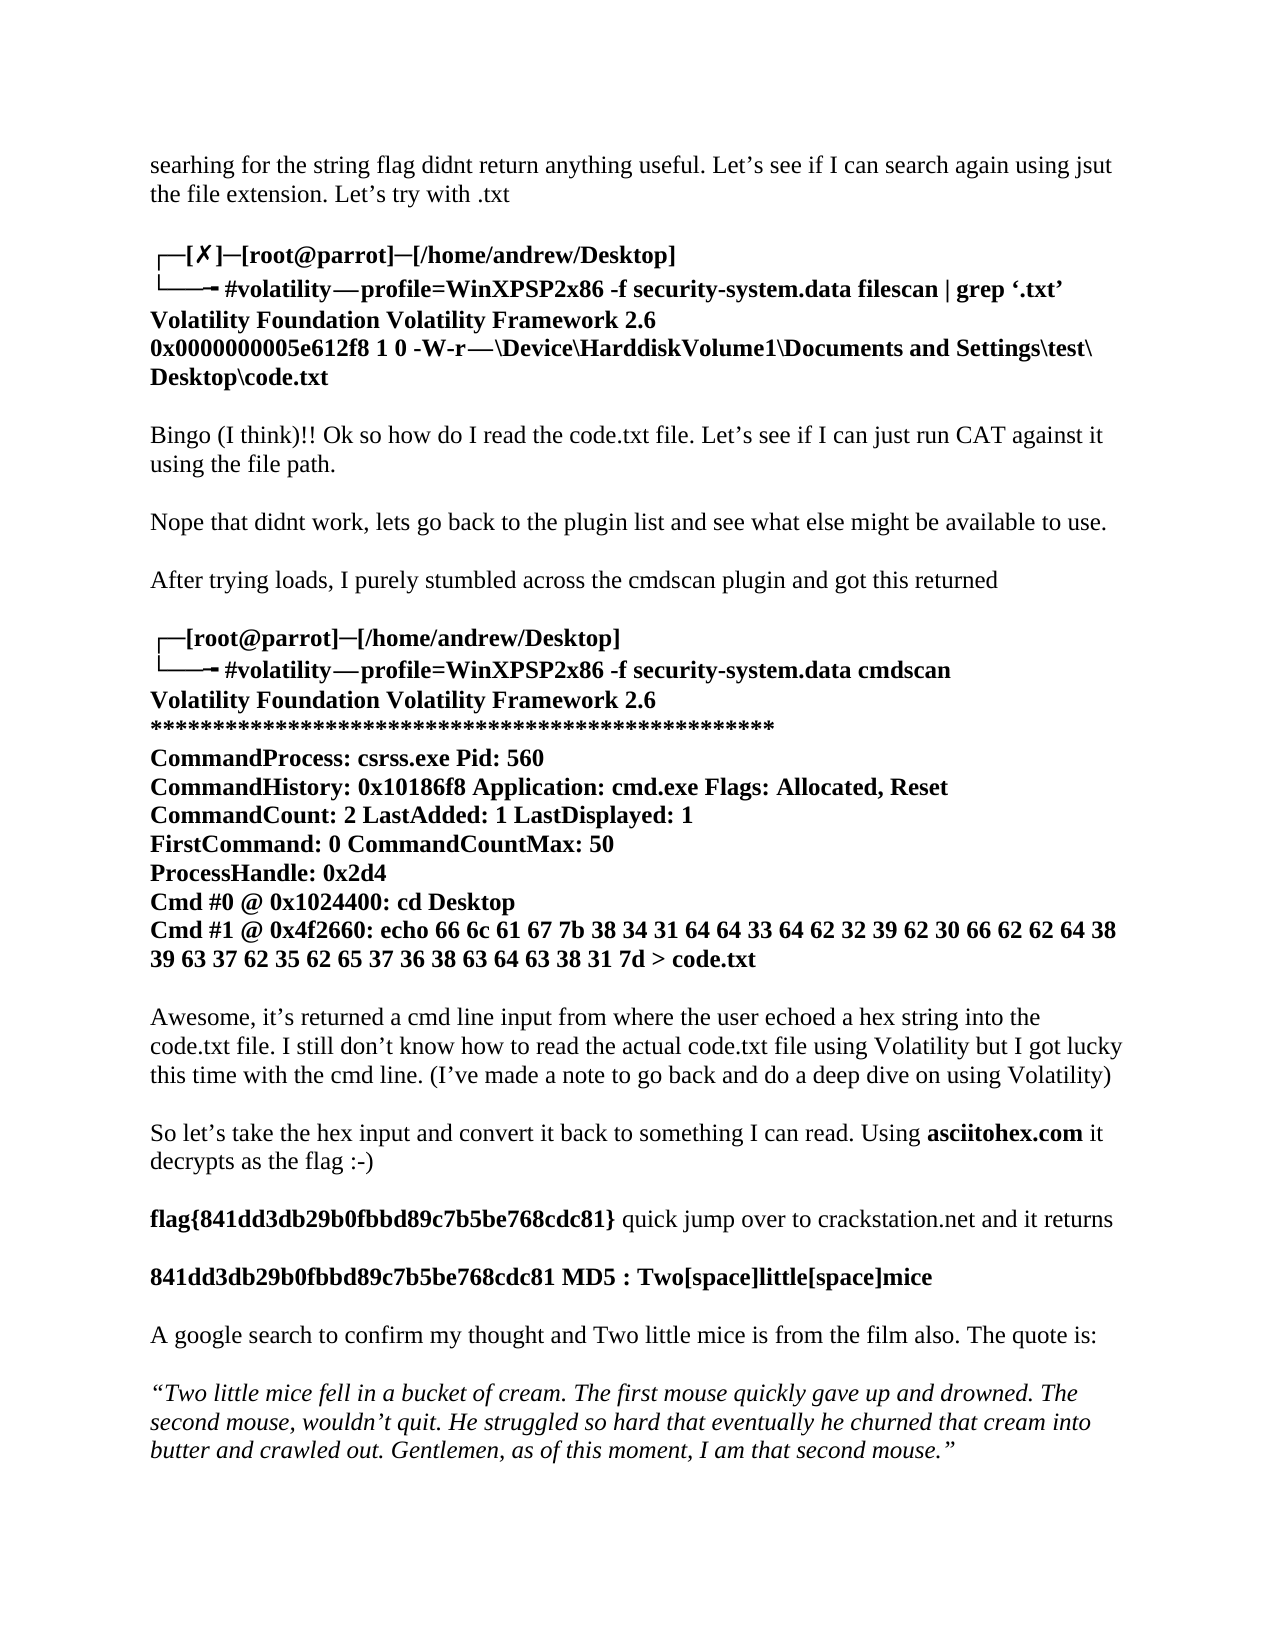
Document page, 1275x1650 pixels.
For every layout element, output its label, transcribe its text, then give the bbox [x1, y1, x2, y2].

text ┌─[✗]─[root@parrot]─[/home/andrew/Desktop] └──╼ #volatility — profile=WinXPSP2x86 -f security-system.data filescan | grep ‘.txt’ Volatility Foundation Volatility Framework 2.6 0x0000000005e612f8 1 0 -W-r — \Device\HarddiskVolume1\Documents and Settings\test\Desktop\code.txt [150, 237, 1125, 391]
text ┌─[root@parrot]─[/home/andrew/Desktop] └──╼ #volatility — profile=WinXPSP2x86 -f security-system.data cmdscan Volatility Foundation Volatility Framework 2.6 ************************************************** CommandProcess: csrss.exe Pid: 560 CommandHistory: 0x10186f8 Application: cmd.exe Flags: Allocated, Reset CommandCount: 2 LastAdded: 1 LastDisplayed: 1 FirstCommand: 0 CommandCountMax: 50 ProcessHandle: 0x2d4 Cmd #0 @ 0x1024400: cd Desktop Cmd #1 @ 0x4f2660: echo 66 6c 61 67 7b 38 34 31 64 64 33 64 62 32 39 62 30 66 62 62 64 38 39 63 37 62 35 62 65 37 36 38 63 64 63 38 31 7d > code.txt [150, 623, 1125, 973]
text Awesome, it’s returned a cmd line input from where the user echoed a hex string into the code.txt file. I still don’t know how to read the actual code.txt file using Volatility but I got lucky this time with the cmd line. (I’ve made a note to go back and do a deep dive on using Volatility) [150, 1002, 1125, 1088]
text A google search to confirm my thought and Two little mice is from the film also. The quote is: [150, 1320, 1125, 1349]
text Nope that didnt work, lets go back to the plugin list and see what else might be available to use. [150, 507, 1125, 536]
text “Two little mice fell in a bucket of cream. The first mouse quickly gave up and drowned. The second mouse, wouldn’t quit. He struggled so hard that eventually he churned that cream into butter and crawled out. Gentlemen, as of this moment, I am that second mouse.” [150, 1378, 1125, 1464]
text So let’s take the hex input and convert it back to something I can read. Using asciitohex.com it decrypts as the flag :-) [150, 1118, 1125, 1175]
text searhing for the string flag didnt return anything useful. Let’s see if I can search again using jsut the file extension. Let’s try with .txt [150, 150, 1125, 207]
text flag{841dd3db29b0fbbd89c7b5be768cdc81} quick jump over to crackstation.net and it returns [150, 1204, 1125, 1233]
text Bingo (I think)!! Ok so how do I read the code.txt file. Let’s see if I can just run CAT against it using the file path. [150, 420, 1125, 478]
text 841dd3db29b0fbbd89c7b5be768cdc81 MD5 : Two[space]little[space]mice [150, 1262, 1125, 1291]
text After trying loads, I purely stumbled across the cmdscan plugin and got this returned [150, 565, 1125, 593]
